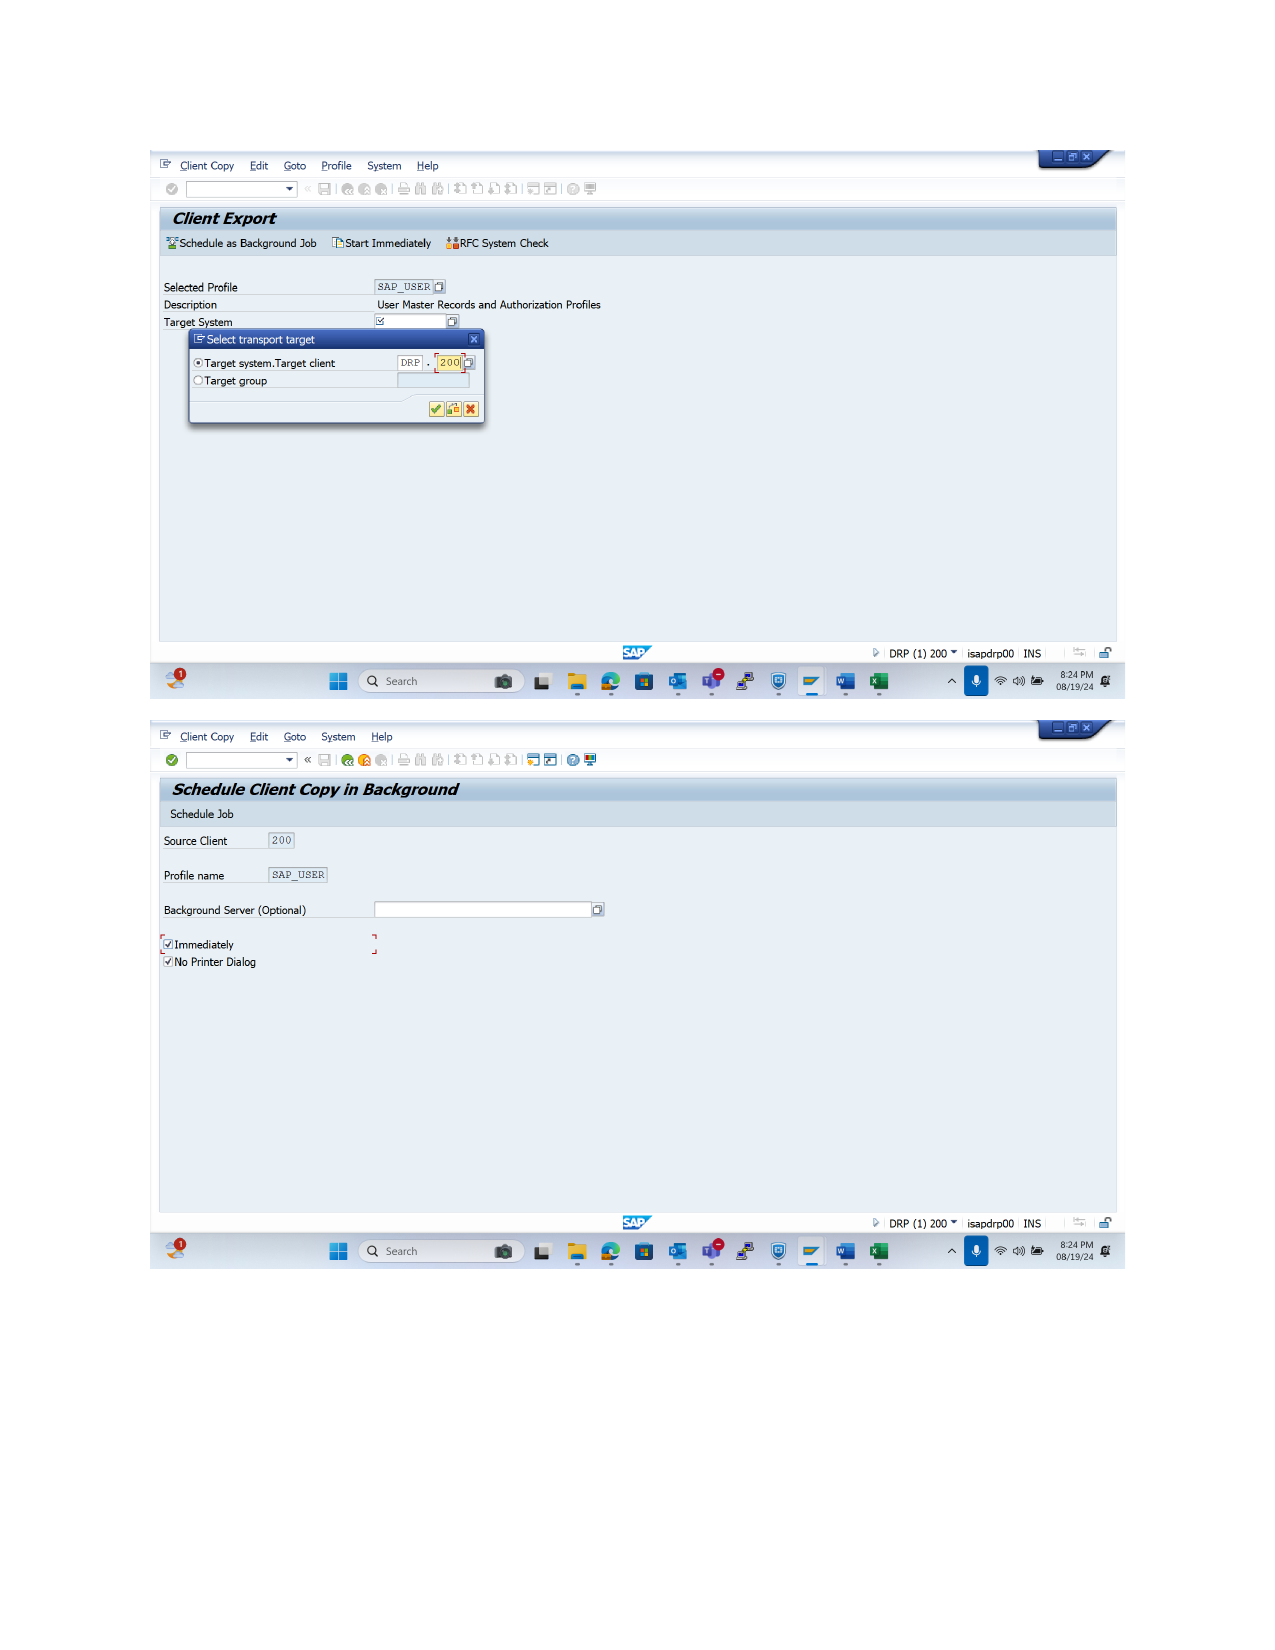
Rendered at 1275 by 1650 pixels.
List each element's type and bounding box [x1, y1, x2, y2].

picture [150, 150, 1125, 699]
picture [150, 720, 1125, 1269]
